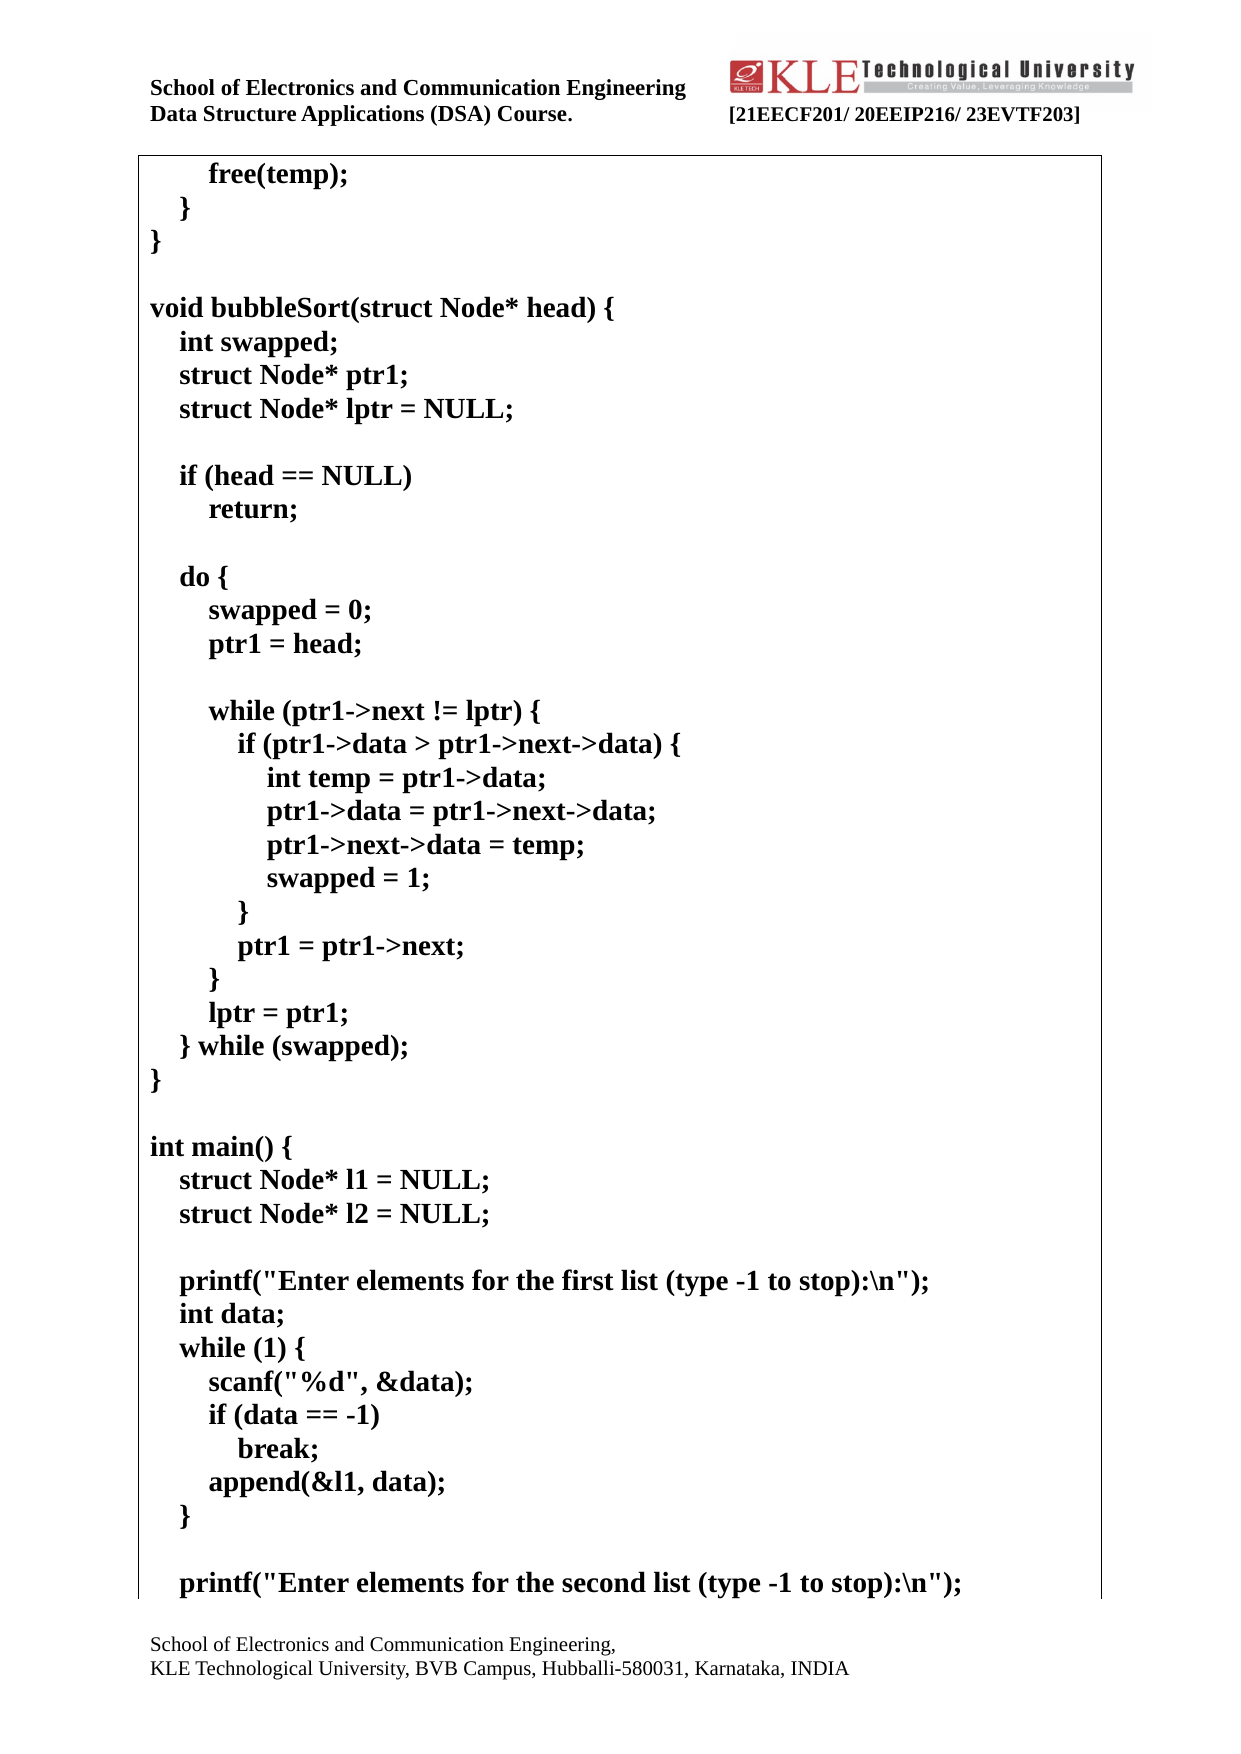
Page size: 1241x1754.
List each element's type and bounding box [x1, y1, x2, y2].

table_cell [139, 156, 1101, 1598]
picture [719, 32, 1151, 111]
